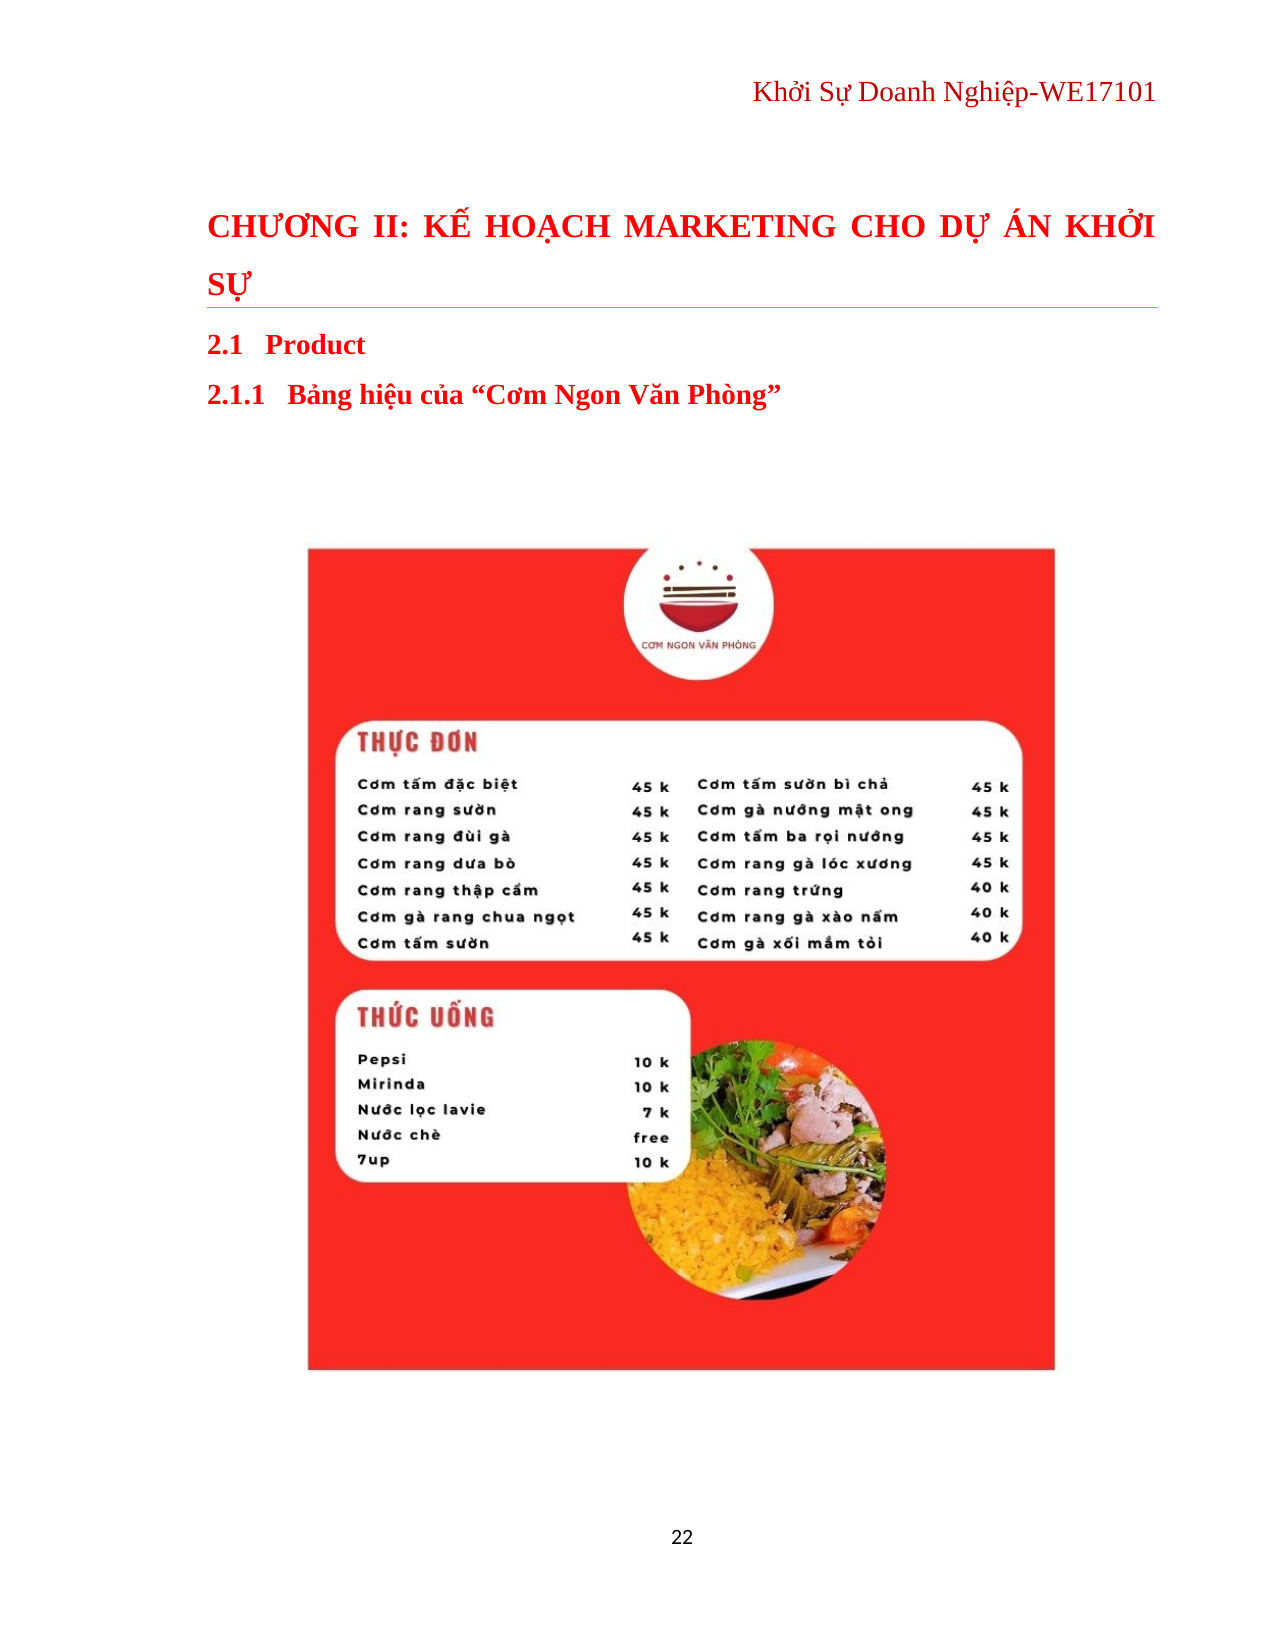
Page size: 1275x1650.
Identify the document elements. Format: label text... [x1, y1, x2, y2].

subtitle 2.1.1 Bảng hiệu của “Cơm Ngon Văn Phòng” [207, 377, 1157, 411]
picture [206, 427, 1157, 1473]
subtitle 2.1 Product [207, 327, 1157, 361]
subtitle CHƯƠNG II: KẾ HOẠCH MARKETING CHO DỰ ÁN KHỞI SỰ [207, 207, 1157, 307]
